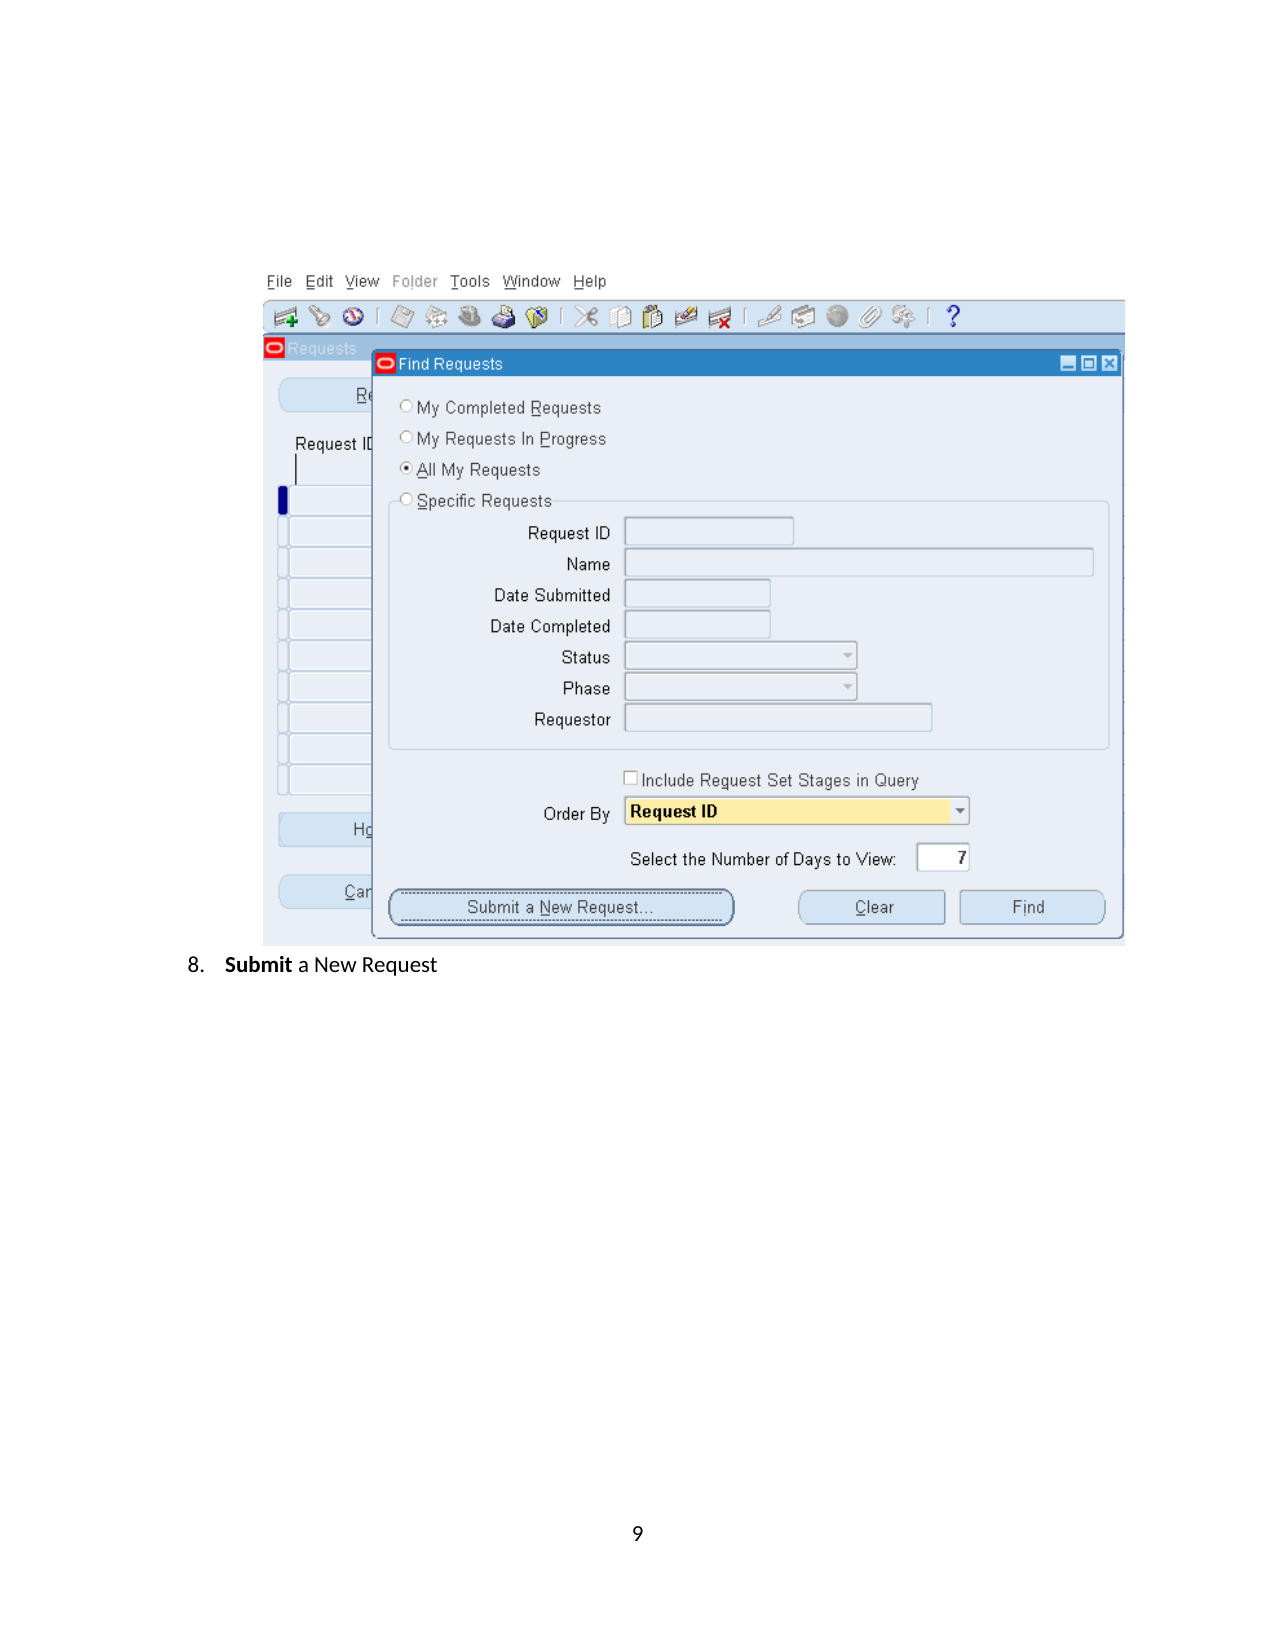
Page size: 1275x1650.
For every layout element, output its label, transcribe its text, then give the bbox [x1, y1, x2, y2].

picture [263, 265, 1125, 946]
list Submit a New Request [187, 950, 1125, 978]
